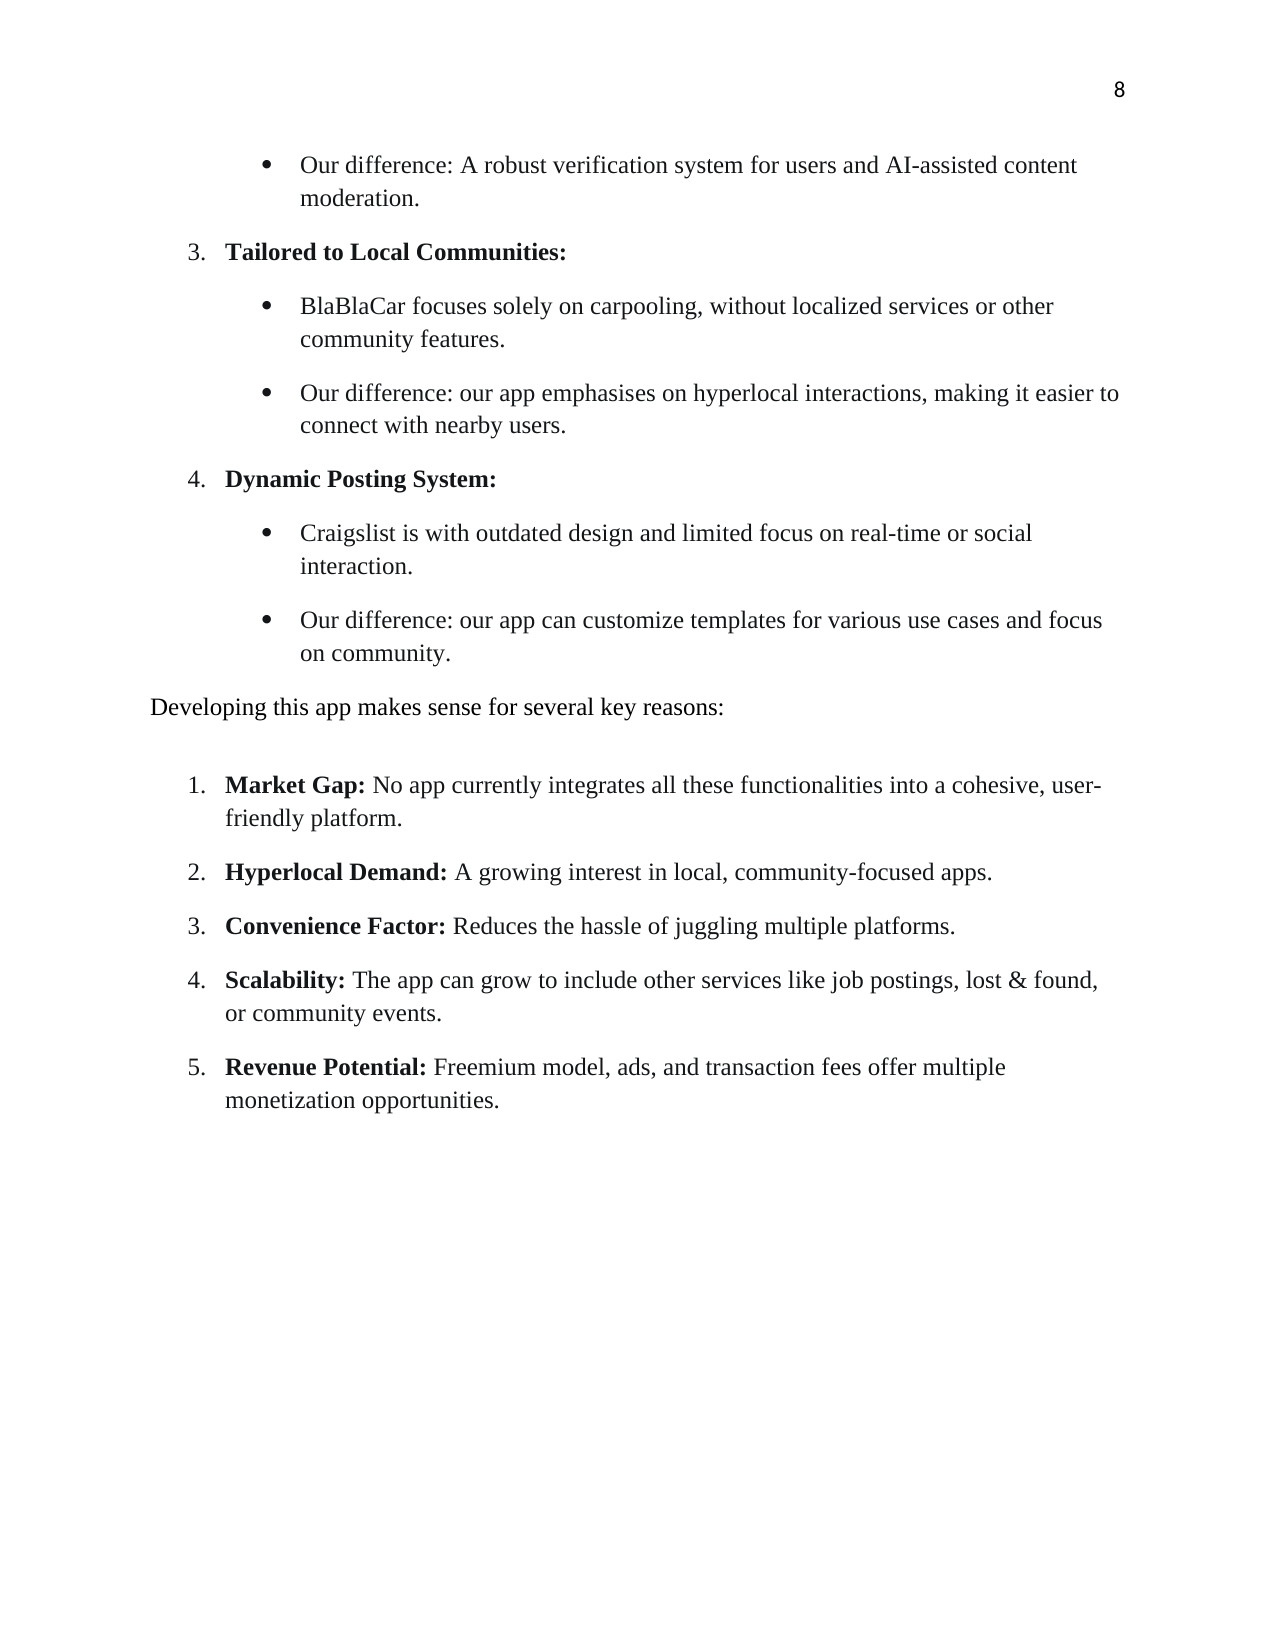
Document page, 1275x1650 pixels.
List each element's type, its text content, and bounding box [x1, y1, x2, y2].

text Developing this app makes sense for several key reasons: [150, 692, 1125, 721]
list BlaBlaCar focuses solely on carpooling, without localized services or other community features. [262, 291, 1125, 352]
list Craigslist is with outdated design and limited focus on real-time or social interaction. [262, 518, 1125, 580]
list Dynamic Posting System: [187, 464, 1125, 493]
list Our difference: A robust verification system for users and AI-assisted content moderation. [262, 150, 1125, 212]
list Tailored to Local Communities: [187, 237, 1125, 266]
list Our difference: our app can customize templates for various use cases and focus on community. [262, 605, 1125, 667]
list Hyperlocal Demand: A growing interest in local, community-focused apps. [187, 857, 1125, 886]
list Revenue Potential: Freemium model, ads, and transaction fees offer multiple monetization opportunities. [187, 1052, 1125, 1114]
list Market Gap: No app currently integrates all these functionalities into a cohesive, user-friendly platform. [187, 770, 1125, 832]
list Scalability: The app can grow to include other services like job postings, lost & found, or community events. [187, 965, 1125, 1027]
list Convenience Factor: Reduces the hassle of juggling multiple platforms. [187, 911, 1125, 940]
list Our difference: our app emphasises on hyperlocal interactions, making it easier to connect with nearby users. [262, 378, 1125, 439]
